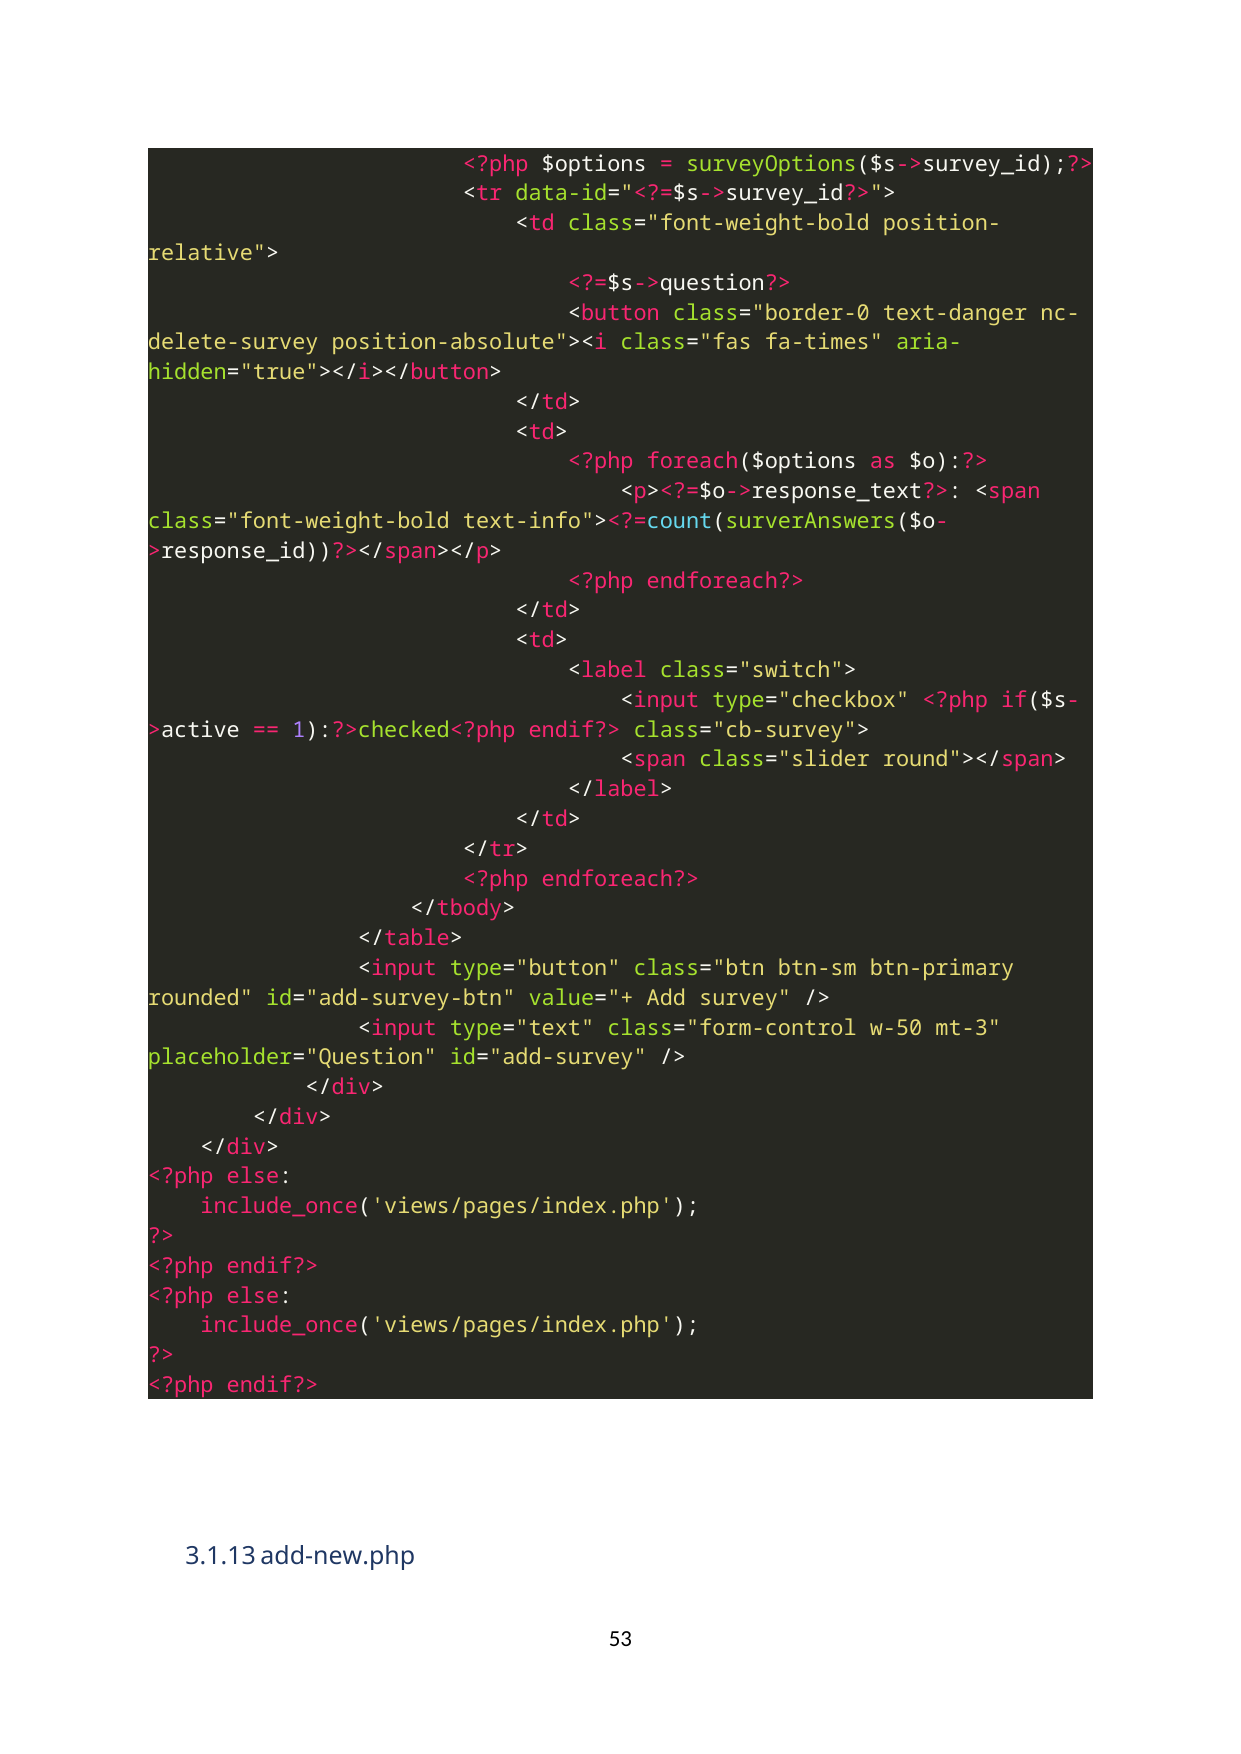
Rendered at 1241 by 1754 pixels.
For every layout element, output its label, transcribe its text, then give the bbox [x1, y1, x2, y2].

text <span class="slider round"></span> [148, 743, 1093, 773]
text <?php endforeach?> [148, 565, 1093, 594]
text <td> [148, 624, 1093, 654]
text </td> [148, 803, 1093, 833]
text <?php endforeach?> [148, 863, 1093, 892]
text </td> [148, 386, 1093, 416]
text <input type="text" class="form-control w-50 mt-3" placeholder="Question" id="add-survey" /> [148, 1012, 1093, 1071]
text </table> [148, 922, 1093, 952]
text <input type="button" class="btn btn-sm btn-primary rounded" id="add-survey-btn" value="+ Add survey" /> [148, 952, 1093, 1012]
text </label> [148, 773, 1093, 803]
text <?php else: [148, 1280, 1093, 1309]
text <p><?=$o->response_text?>: <span class="font-weight-bold text-info"><?=count(surverAnswers($o->response_id))?></span></p> [148, 475, 1093, 565]
text include_once('views/pages/index.php'); [148, 1309, 1093, 1339]
text </tbody> [148, 892, 1093, 922]
text </div> [148, 1071, 1093, 1101]
text ?> [148, 1220, 1093, 1250]
text </td> [148, 594, 1093, 624]
text <tr data-id="<?=$s->survey_id?>"> [148, 177, 1093, 207]
text <button class="border-0 text-danger nc-delete-survey position-absolute"><i class="fas fa-times" aria-hidden="true"></i></button> [148, 297, 1093, 386]
text </tr> [148, 833, 1093, 863]
text </div> [148, 1131, 1093, 1161]
text <?php endif?> [148, 1250, 1093, 1280]
text include_once('views/pages/index.php'); [148, 1190, 1093, 1220]
text <td class="font-weight-bold position-relative"> [148, 207, 1093, 267]
text <td> [148, 416, 1093, 446]
text <input type="checkbox" <?php if($s->active == 1):?>checked<?php endif?> class="cb-survey"> [148, 684, 1093, 743]
text </div> [148, 1101, 1093, 1131]
text <?php else: [148, 1161, 1093, 1190]
text <?php endif?> [148, 1369, 1093, 1399]
subtitle add-new.php [185, 1538, 1093, 1572]
text ?> [148, 1339, 1093, 1369]
text <label class="switch"> [148, 654, 1093, 684]
text <?php foreach($options as $o):?> [148, 446, 1093, 475]
text <?=$s->question?> [148, 267, 1093, 297]
text <?php $options = surveyOptions($s->survey_id);?> [148, 148, 1093, 177]
